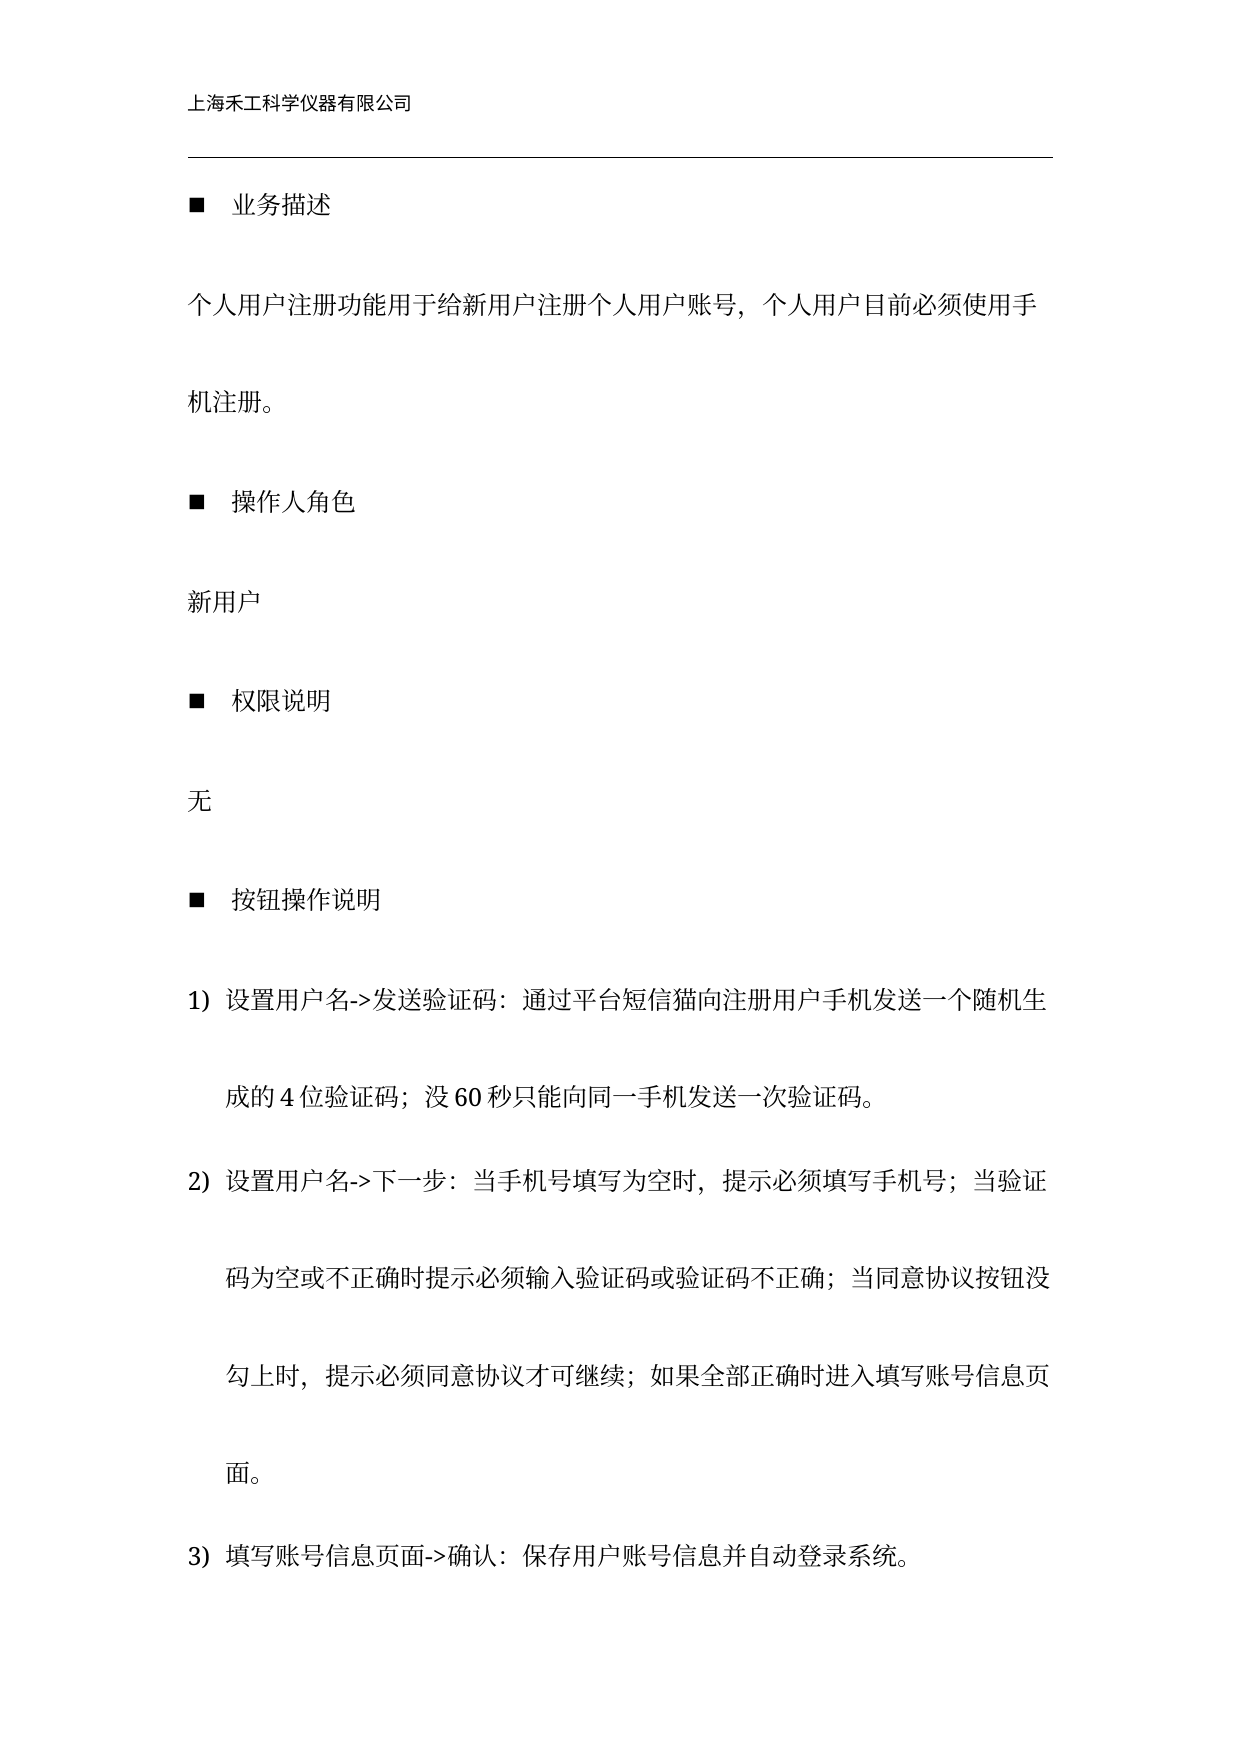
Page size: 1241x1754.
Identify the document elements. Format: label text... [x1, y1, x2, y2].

list 权限说明 [187, 667, 1053, 732]
list 填写账号信息页面->确认：保存用户账号信息并自动登录系统。 [187, 1522, 1053, 1587]
text 无 [187, 767, 1053, 832]
list 业务描述 [187, 172, 1053, 237]
list 按钮操作说明 [187, 867, 1053, 932]
list 设置用户名->发送验证码：通过平台短信猫向注册用户手机发送一个随机生成的4位验证码；没60秒只能向同一手机发送一次验证码。 [187, 966, 1053, 1129]
text 新用户 [187, 568, 1053, 633]
list 操作人角色 [187, 468, 1053, 533]
list 设置用户名->下一步：当手机号填写为空时，提示必须填写手机号；当验证码为空或不正确时提示必须输入验证码或验证码不正确；当同意协议按钮没勾上时，提示必须同意协议才可继续；如果全部正确时进入填写账号信息页面。 [187, 1147, 1053, 1504]
text 个人用户注册功能用于给新用户注册个人用户账号，个人用户目前必须使用手机注册。 [187, 271, 1053, 434]
